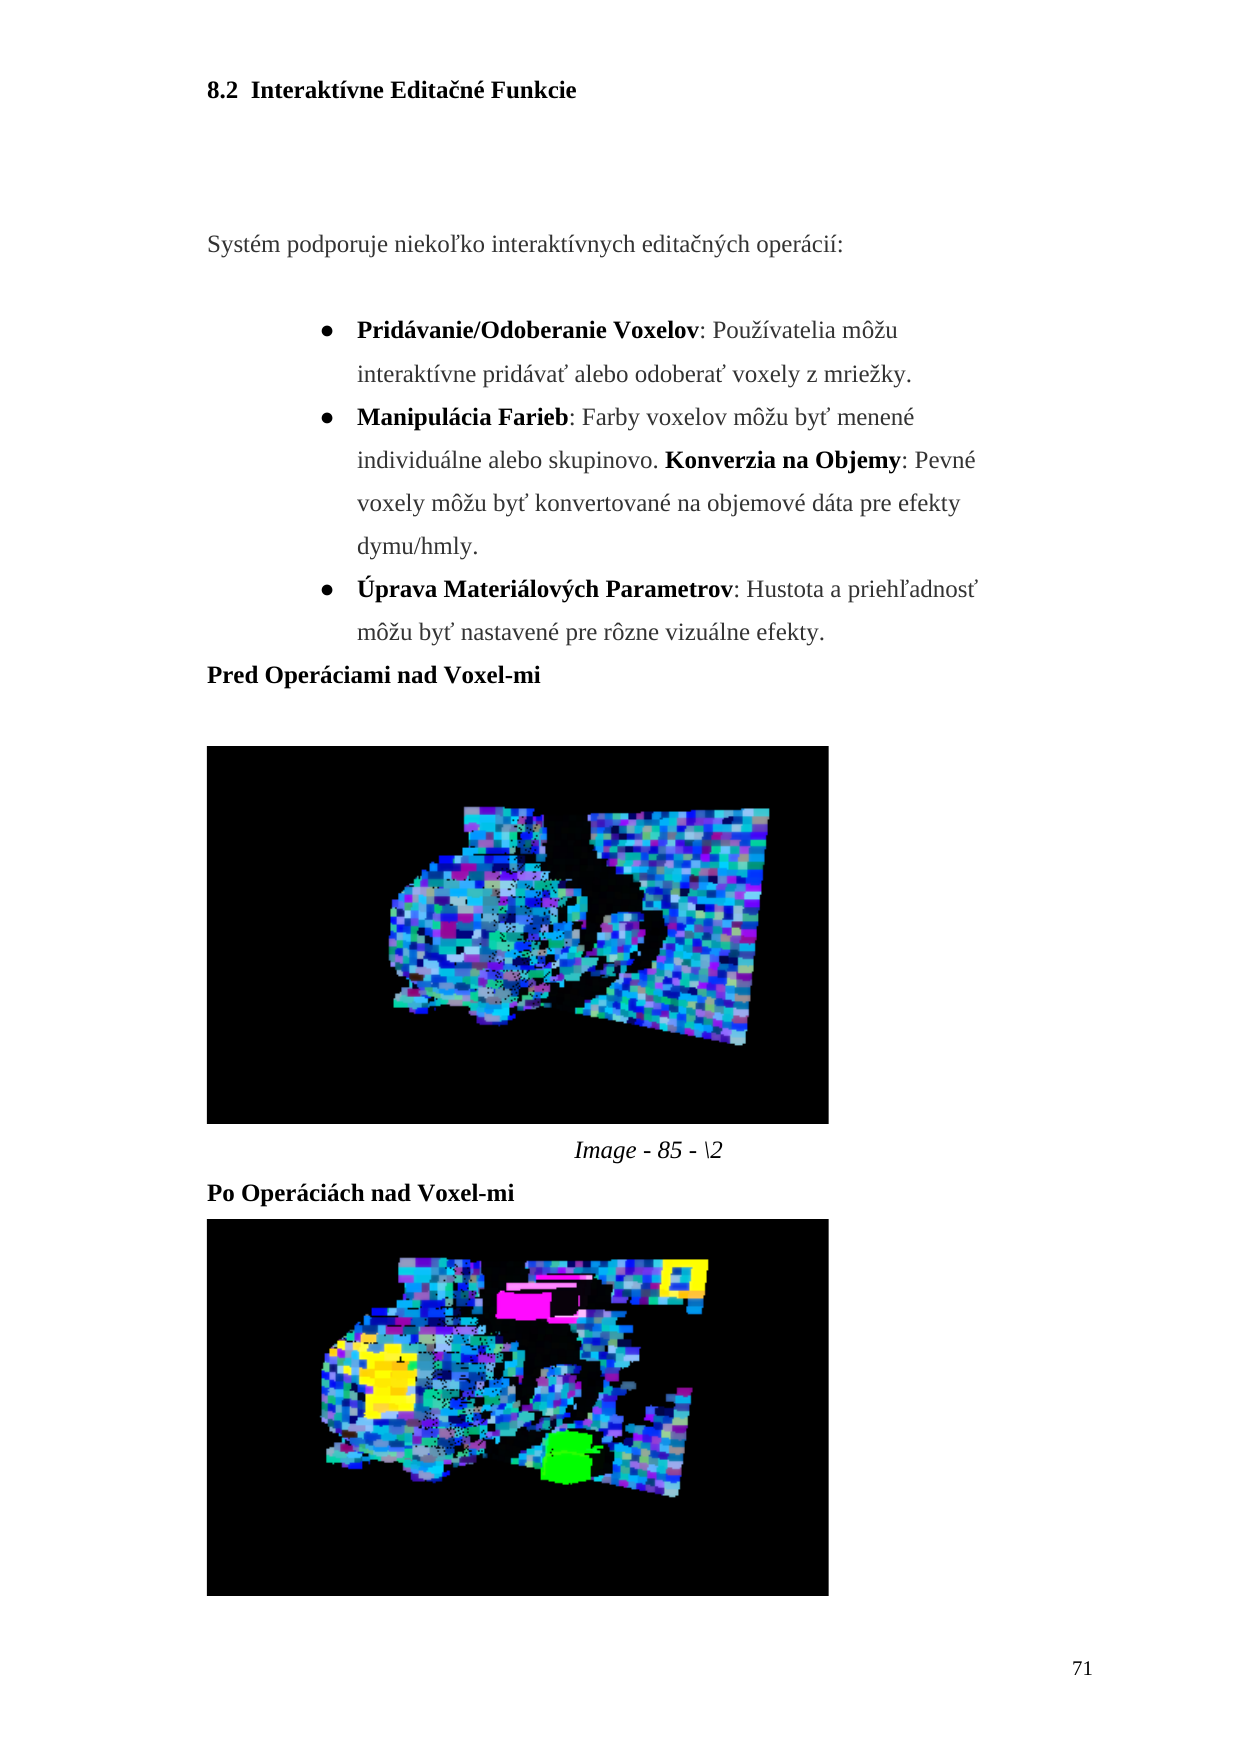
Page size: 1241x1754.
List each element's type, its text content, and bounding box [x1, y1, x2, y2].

text Image - 85 - \2 [207, 1135, 1092, 1164]
text Pred Operáciami nad Voxel-mi [207, 661, 1092, 689]
subtitle 8.2 Interaktívne Editačné Funkcie [207, 75, 1092, 104]
list Pridávanie/Odoberanie Voxelov: Používatelia môžu interaktívne pridávať alebo odoberať voxely z mriežky. [319, 316, 1013, 387]
text Systém podporuje niekoľko interaktívnych editačných operácií: [207, 229, 1092, 258]
picture [206, 1219, 829, 1596]
picture [206, 746, 829, 1124]
list Úprava Materiálových Parametrov: Hustota a priehľadnosť môžu byť nastavené pre rôzne vizuálne efekty. [319, 574, 1030, 646]
list Manipulácia Farieb: Farby voxelov môžu byť menené individuálne alebo skupinovo. Konverzia na Objemy: Pevné voxely môžu byť konvertované na objemové dáta pre efekty dymu/hmly. [319, 402, 1019, 560]
